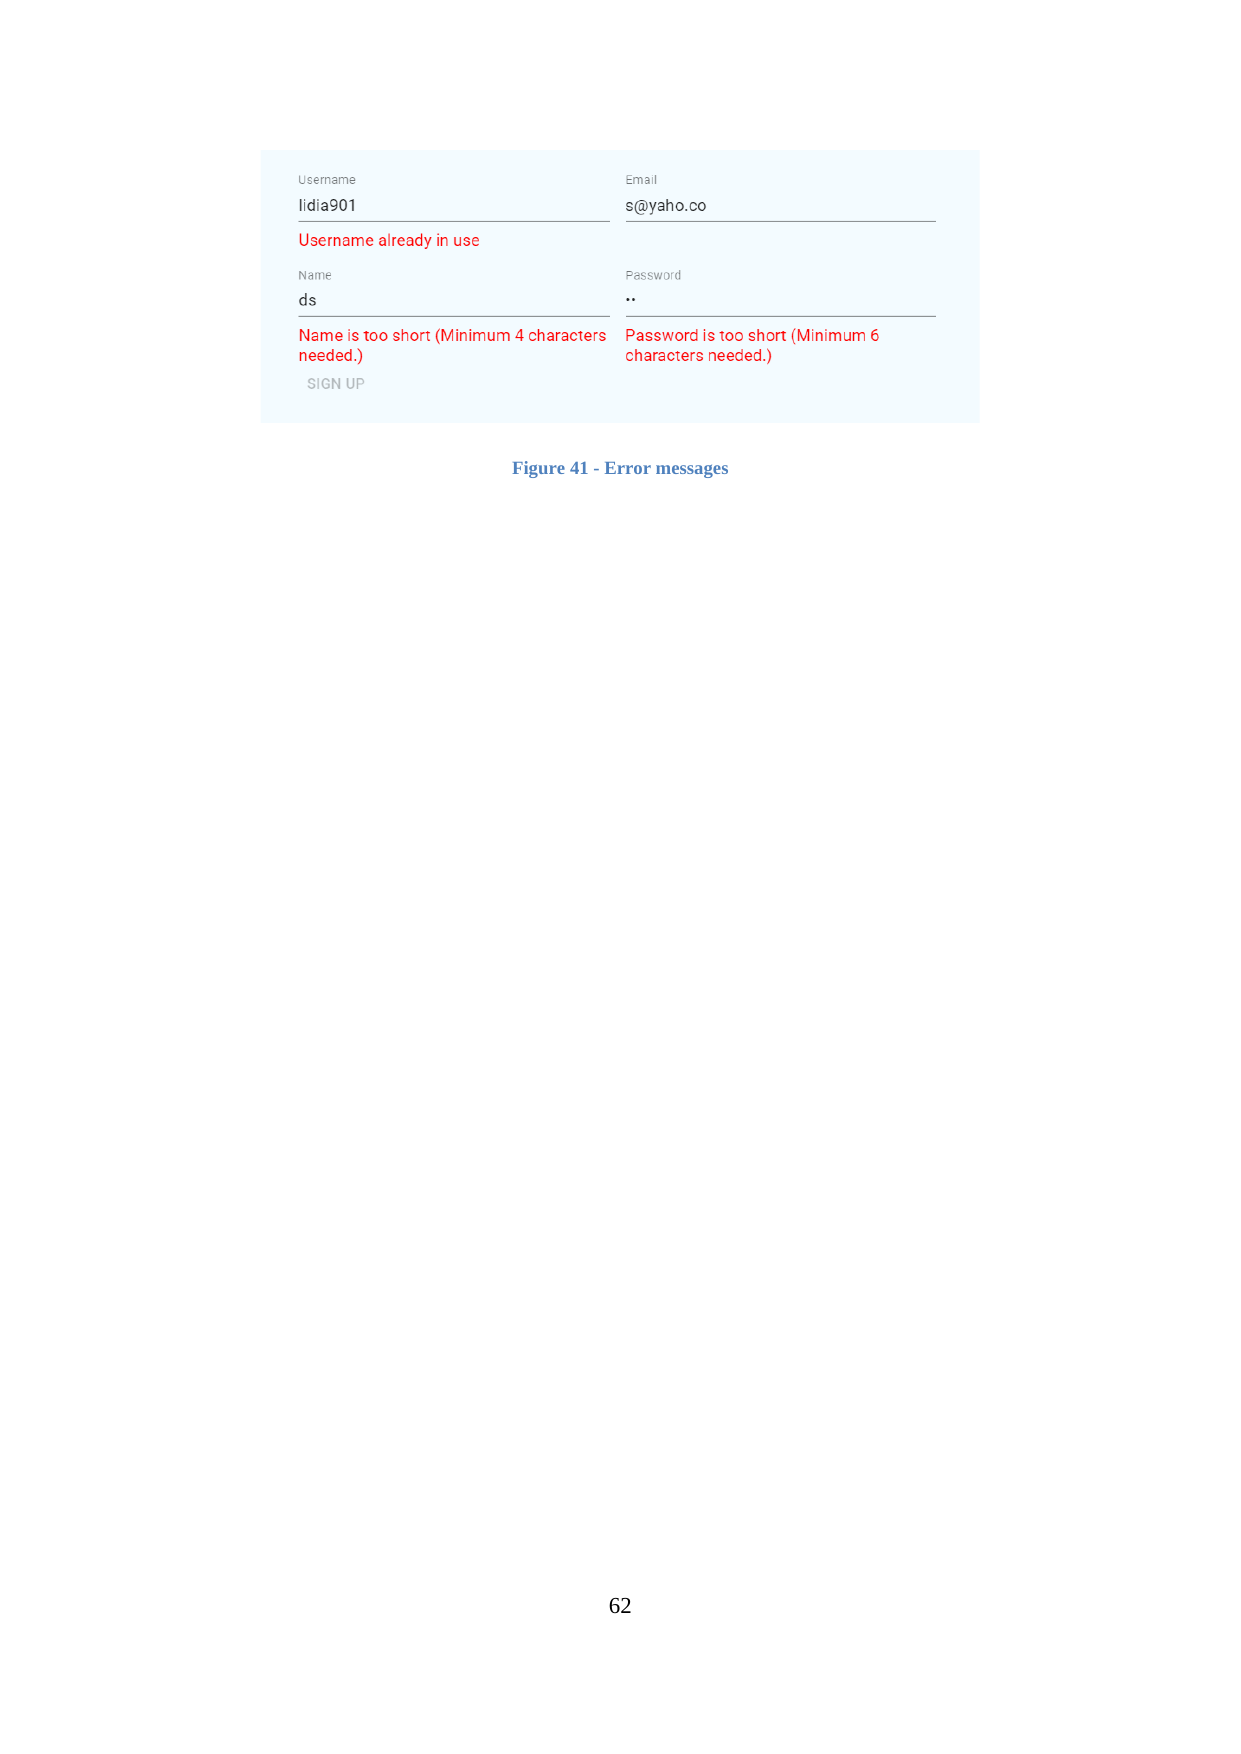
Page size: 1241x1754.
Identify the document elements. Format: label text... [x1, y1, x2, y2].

picture [260, 150, 980, 423]
